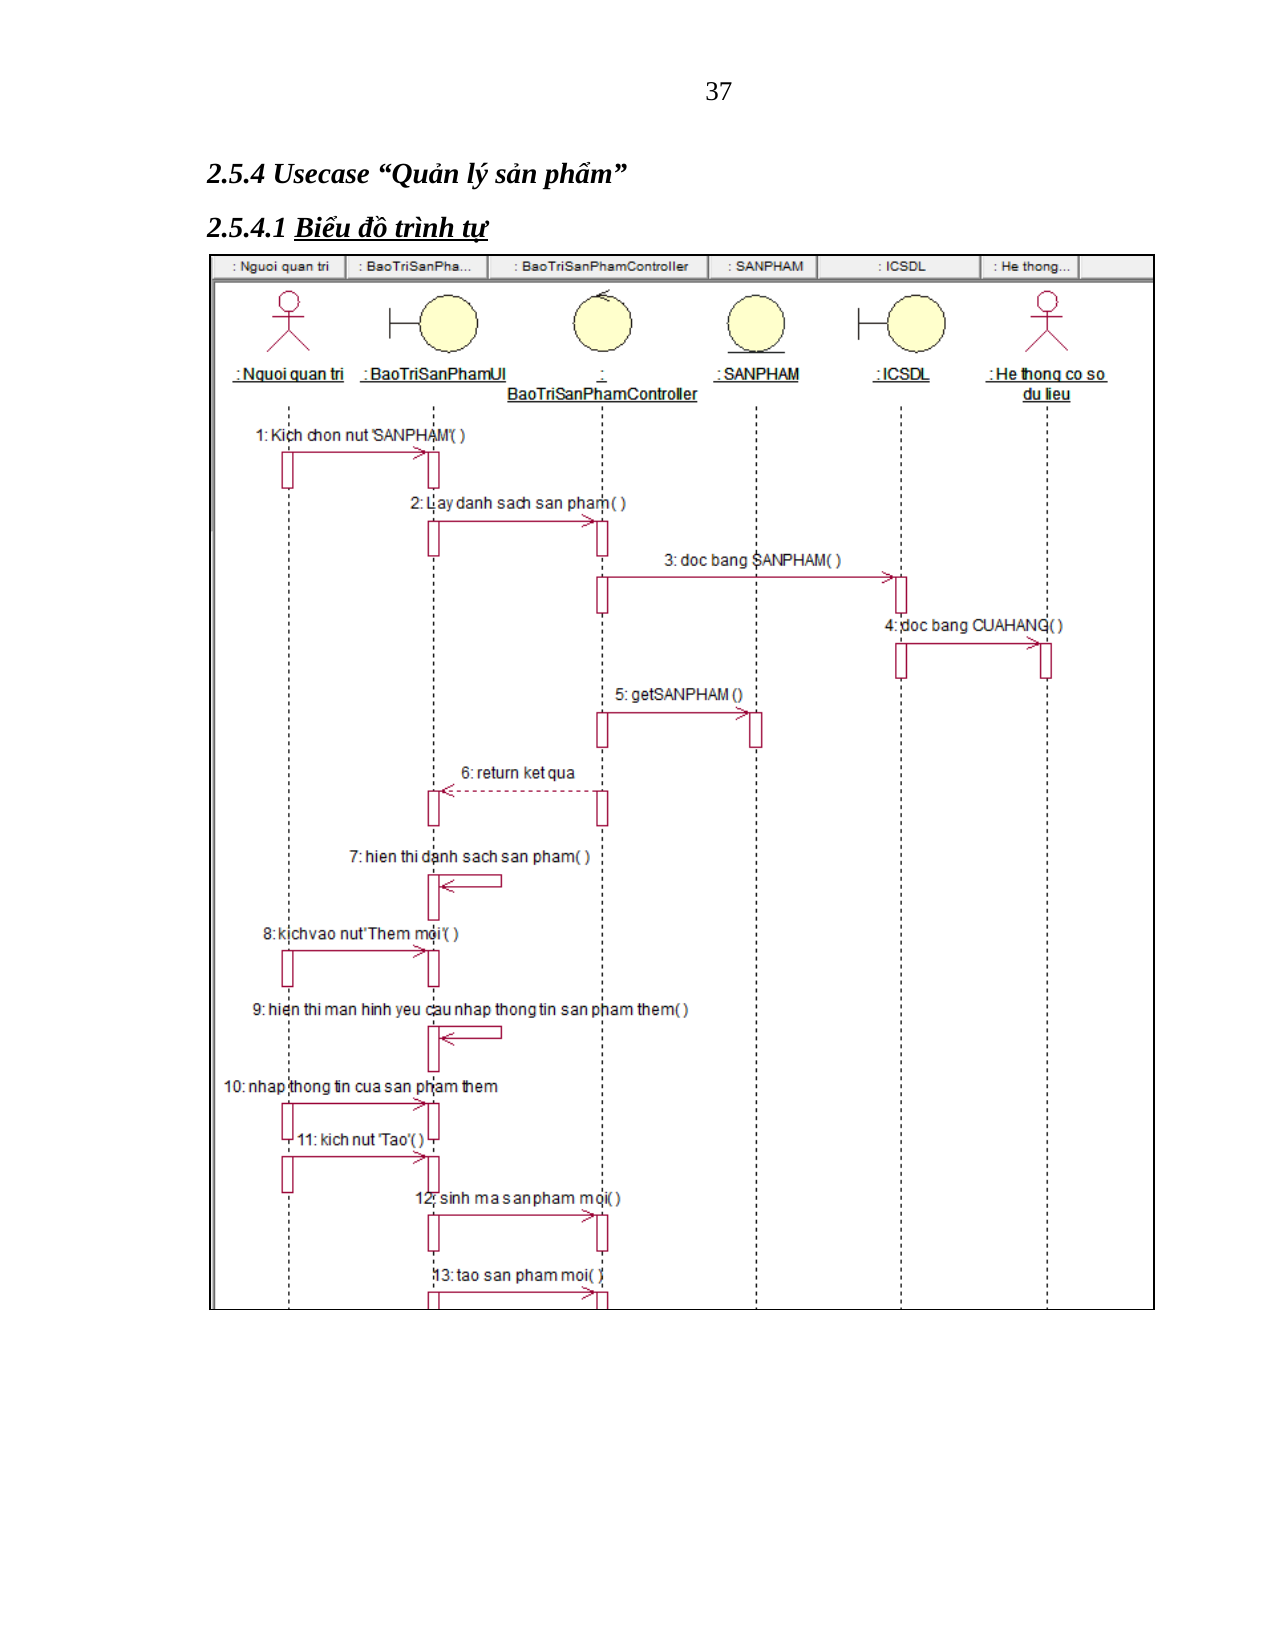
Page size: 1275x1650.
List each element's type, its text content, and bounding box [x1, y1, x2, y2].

picture [211, 256, 1153, 1309]
subtitle Biểu đồ trình tự [207, 210, 1157, 244]
subtitle Usecase “Quản lý sản phẩm” [207, 156, 1157, 189]
